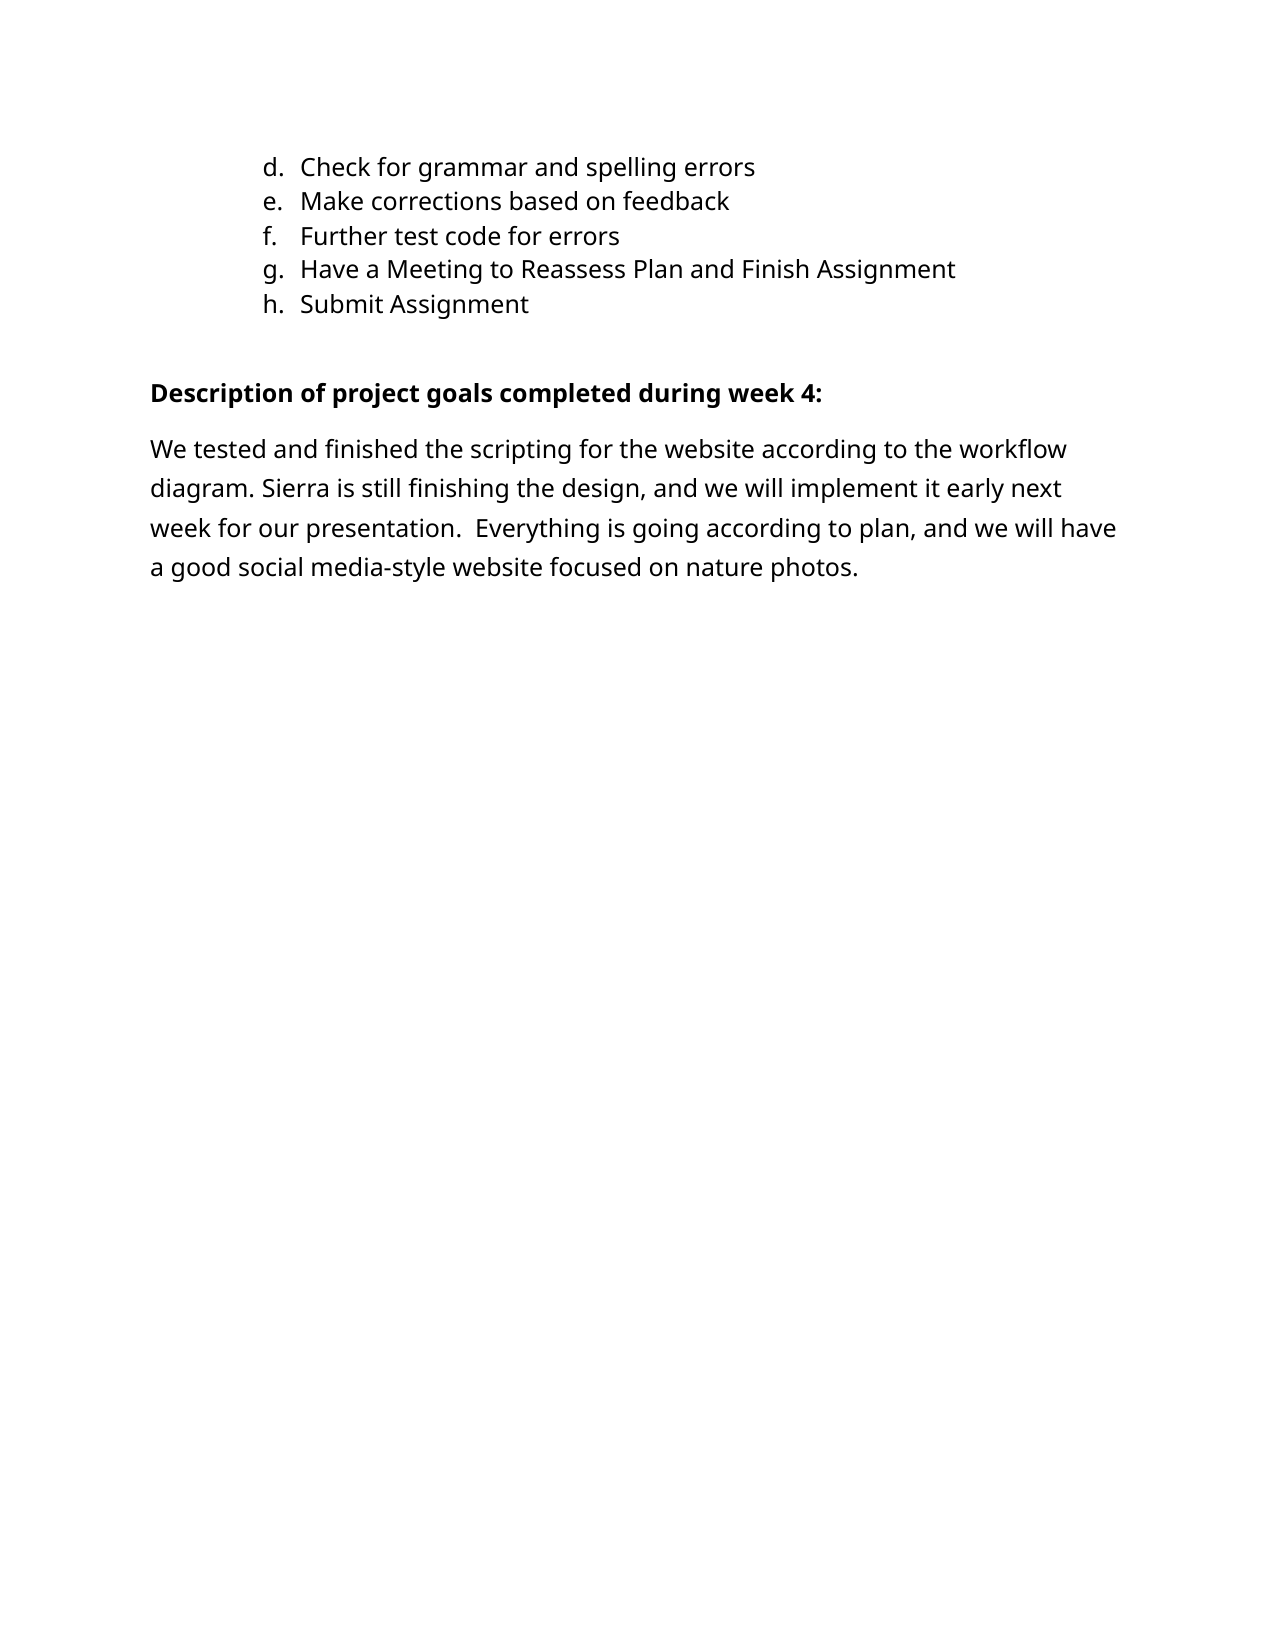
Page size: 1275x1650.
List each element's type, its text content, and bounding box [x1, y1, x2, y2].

list Submit Assignment [262, 286, 1125, 320]
text We tested and finished the scripting for the website according to the workflow diagram. Sierra is still finishing the design, and we will implement it early next week for our presentation. Everything is going according to plan, and we will have a good social media-style website focused on nature photos. [150, 432, 1125, 583]
list Check for grammar and spelling errors [262, 150, 1125, 184]
list Further test code for errors [262, 218, 1125, 252]
list Make corrections based on feedback [262, 184, 1125, 218]
text Description of project goals completed during week 4: [150, 376, 1125, 410]
list Have a Meeting to Reassess Plan and Finish Assignment [262, 252, 1125, 286]
